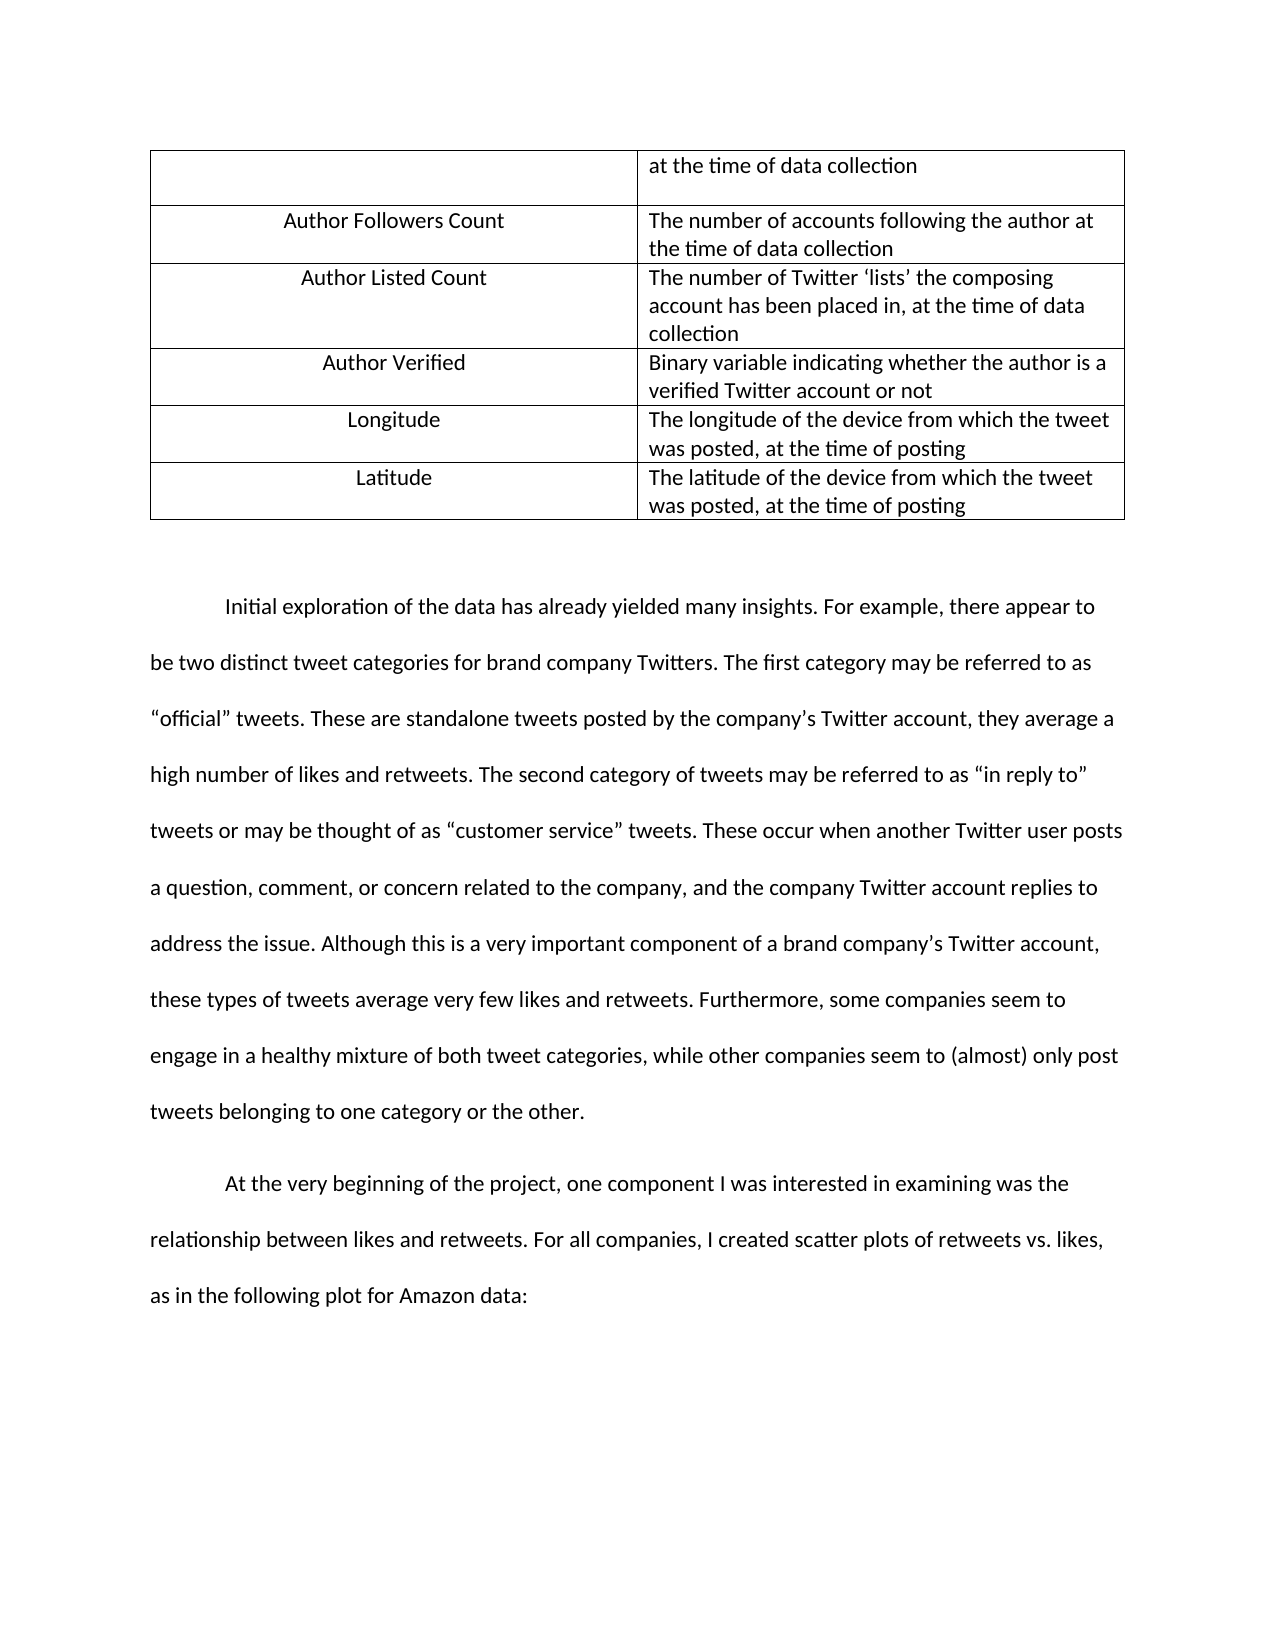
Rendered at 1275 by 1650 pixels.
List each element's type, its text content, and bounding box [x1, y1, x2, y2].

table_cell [638, 151, 1124, 205]
text At the very beginning of the project, one component I was interested in examining was the relationship between likes and retweets. For all companies, I created scatter plots of retweets vs. likes, as in the following plot for Amazon data: [150, 1169, 1125, 1310]
table_cell Binary variable indicating whether the author is a verified Twitter account or not [638, 349, 1124, 404]
table_cell Author Verified [151, 349, 637, 404]
table_cell The latitude of the device from which the tweet was posted, at the time of posting [638, 463, 1124, 519]
text Initial exploration of the data has already yielded many insights. For example, there appear to be two distinct tweet categories for brand company Twitters. The first category may be referred to as “official” tweets. These are standalone tweets posted by the company’s Twitter account, they average a high number of likes and retweets. The second category of tweets may be referred to as “in reply to” tweets or may be thought of as “customer service” tweets. These occur when another Twitter user posts a question, comment, or concern related to the company, and the company Twitter account replies to address the issue. Although this is a very important component of a brand company’s Twitter account, these types of tweets average very few likes and retweets. Furthermore, some companies seem to engage in a healthy mixture of both tweet categories, while other companies seem to (almost) only post tweets belonging to one category or the other. [150, 592, 1125, 1125]
table_cell The number of accounts following the author at the time of data collection [638, 206, 1124, 262]
table_cell The longitude of the device from which the tweet was posted, at the time of posting [638, 406, 1124, 462]
table_cell Latitude [151, 463, 637, 519]
table_cell The number of Twitter ‘lists’ the composing account has been placed in, at the time of data collection [638, 264, 1124, 347]
table_cell Author Followers Count [151, 206, 637, 262]
table_cell Author Listed Count [151, 264, 637, 347]
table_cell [151, 151, 637, 205]
table_cell Longitude [151, 406, 637, 462]
